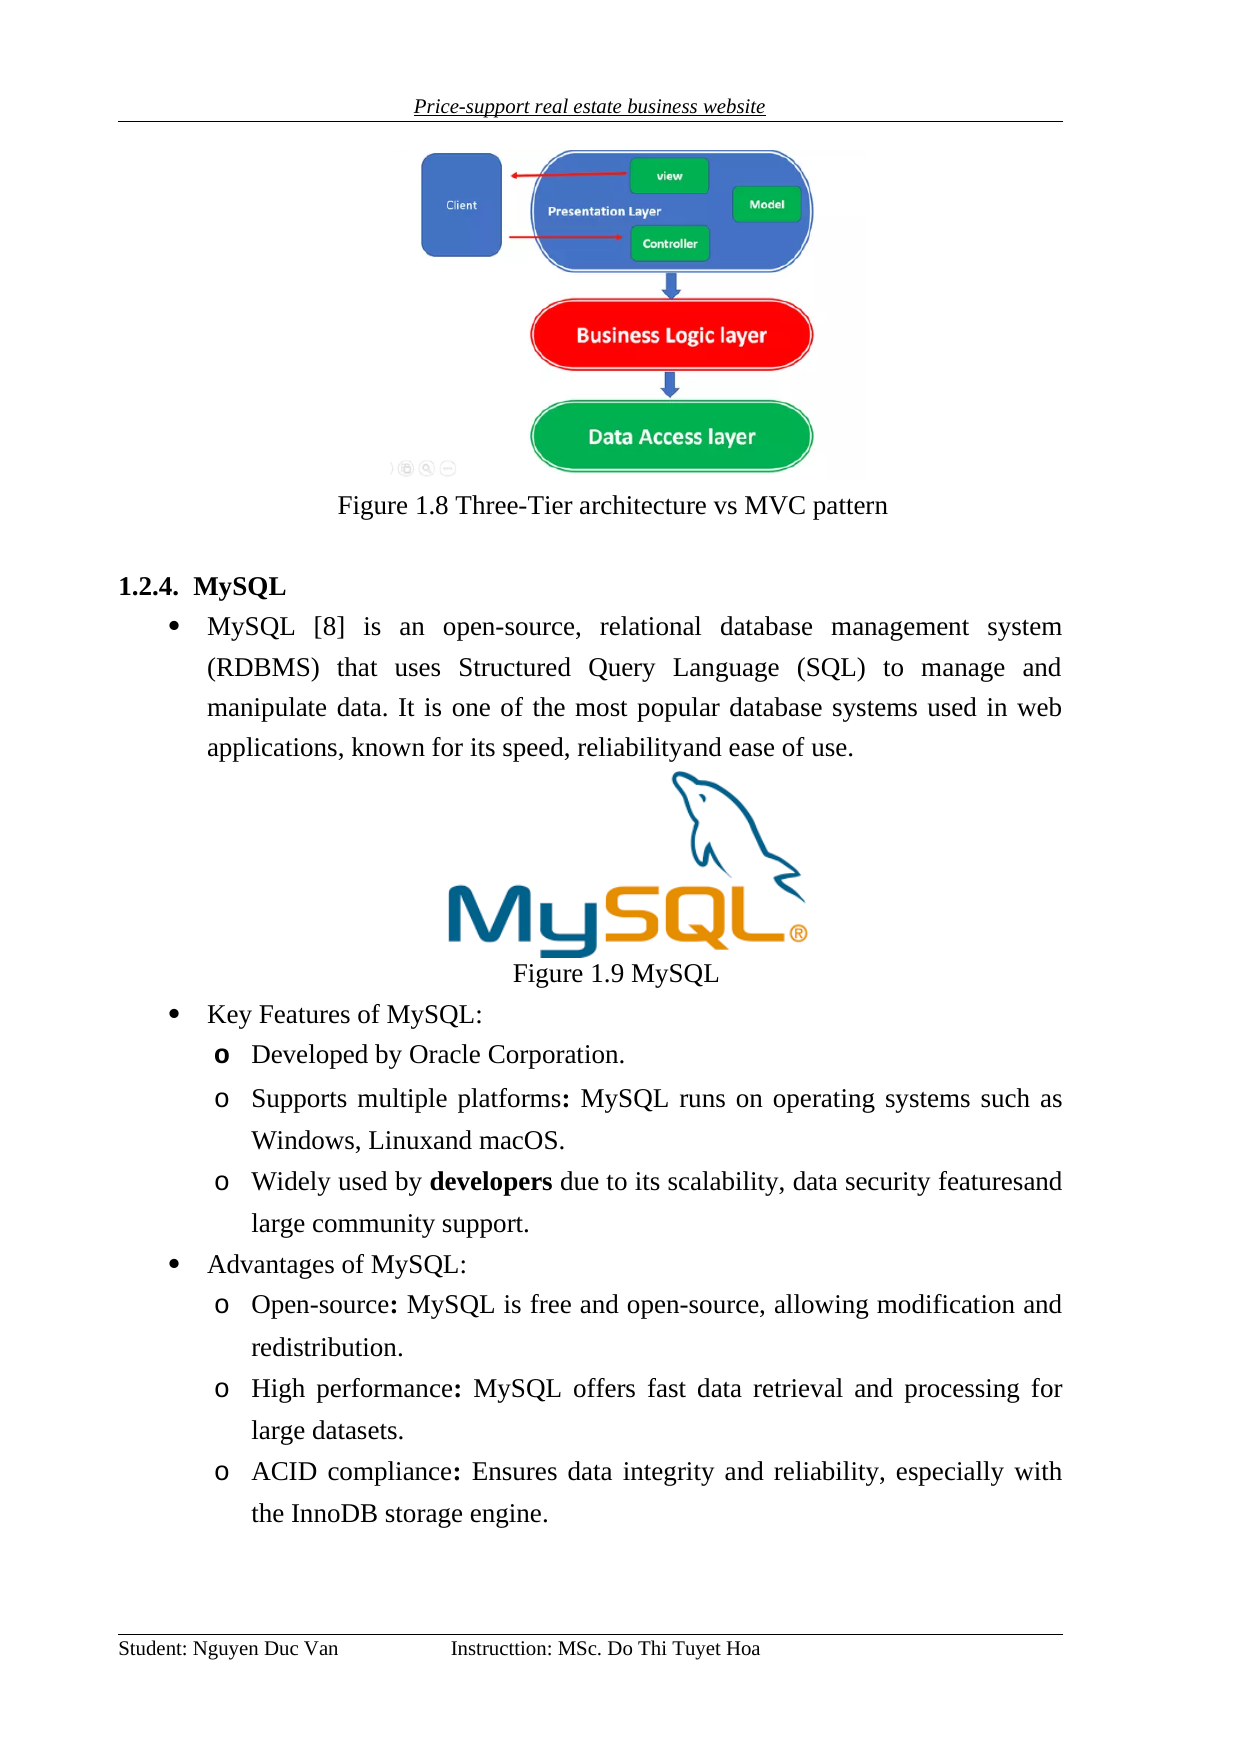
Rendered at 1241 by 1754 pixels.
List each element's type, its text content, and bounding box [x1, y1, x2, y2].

picture [390, 150, 867, 489]
list Widely used by developers due to its scalability, data security featuresand large community support. [213, 1165, 1063, 1239]
list Developed by Oracle Corporation. [213, 1038, 1063, 1072]
list Supports multiple platforms: MySQL runs on operating systems such as Windows, Linuxand macOS. [213, 1082, 1063, 1156]
picture [448, 771, 808, 958]
list High performance: MySQL offers fast data retrieval and processing for large datasets. [213, 1372, 1063, 1446]
list Open-source: MySQL is free and open-source, allowing modification and redistribution. [213, 1289, 1063, 1362]
list Advantages of MySQL: [169, 1248, 1063, 1279]
list ACID compliance: Ensures data integrity and reliability, especially with the InnoDB storage engine. [213, 1455, 1063, 1529]
list MySQL is an open-source, relational database management system (RDBMS) that uses Structured Query Language (SQL) to manage and manipulate data. It is one of the most popular database systems used in web applications, known for its speed, reliabilityand ease of use. [169, 610, 1063, 763]
subtitle MySQL [118, 570, 1063, 601]
list Key Features of MySQL: [169, 998, 1063, 1029]
